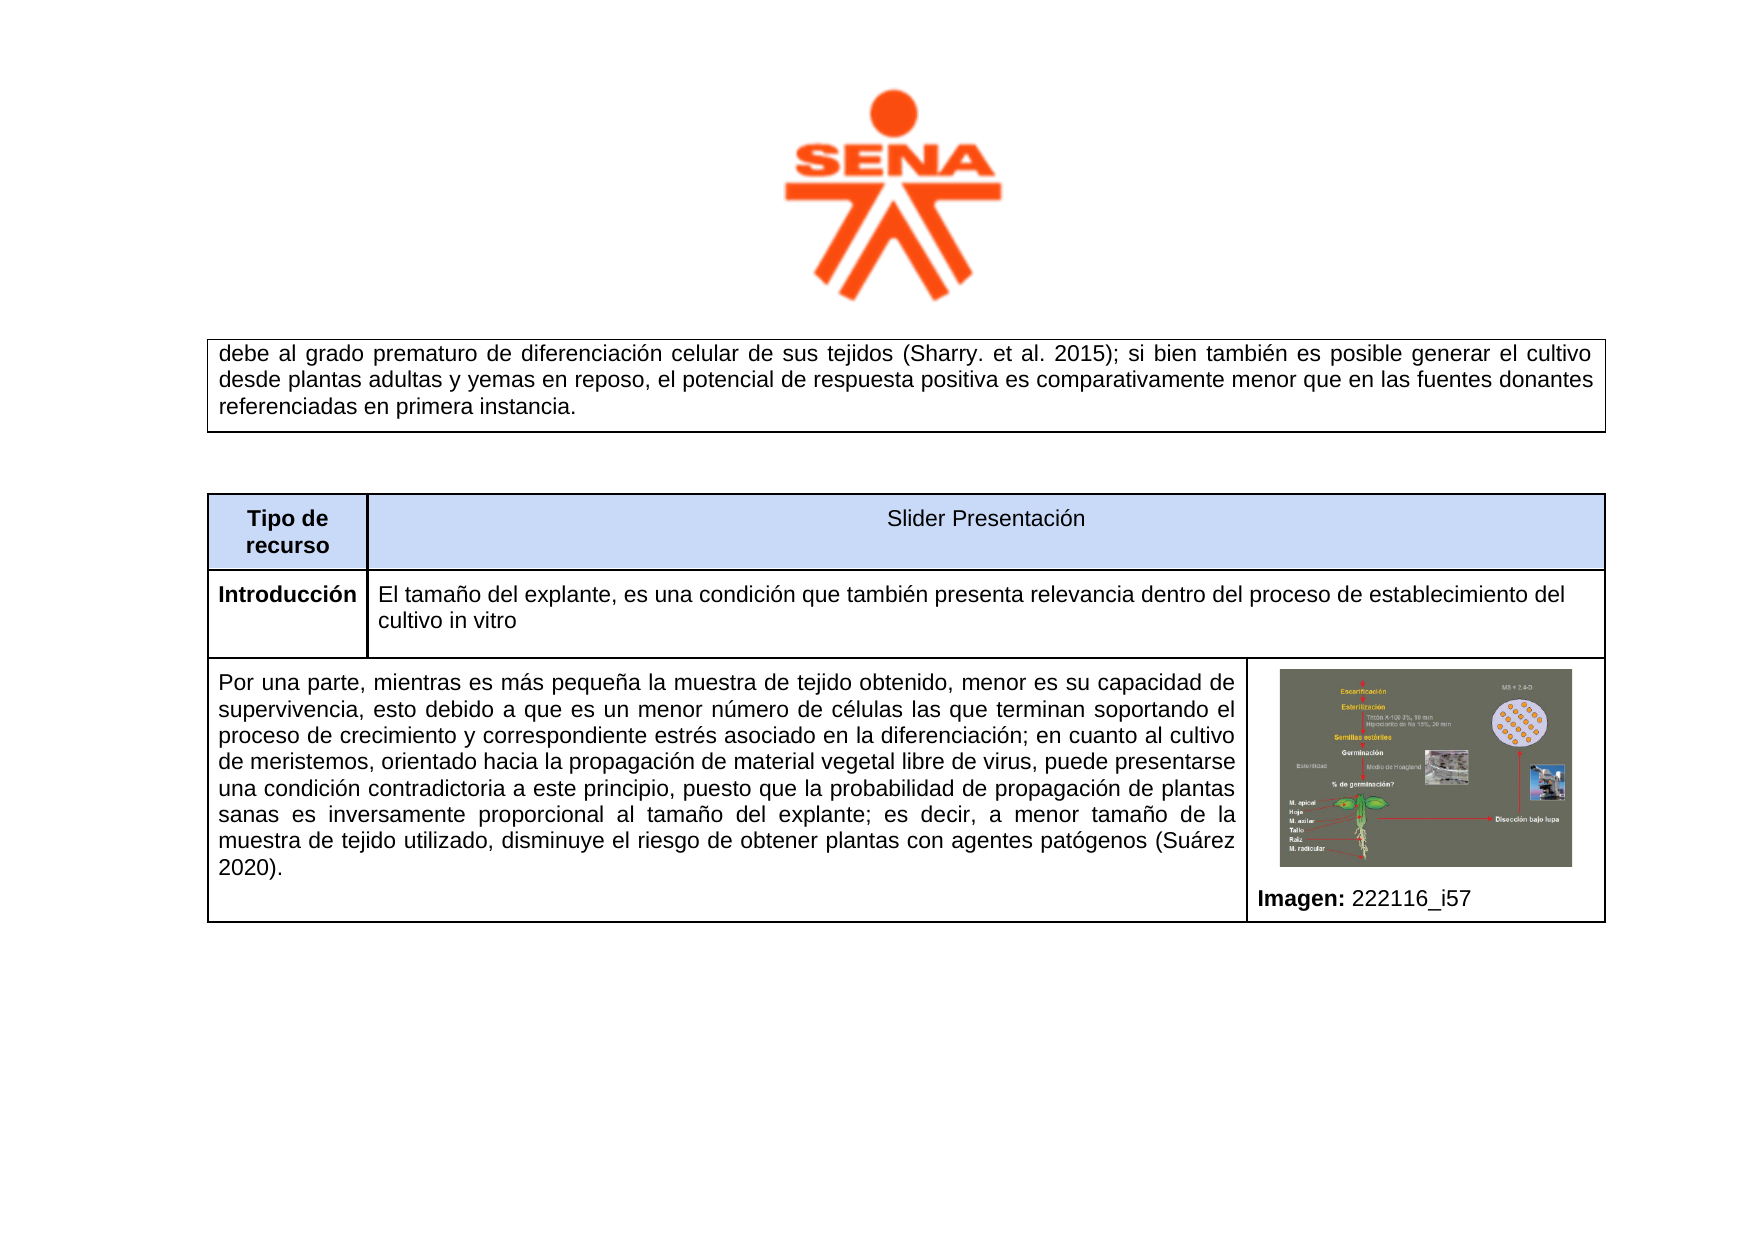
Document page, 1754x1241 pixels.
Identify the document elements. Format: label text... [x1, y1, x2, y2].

table_cell Introducción [209, 571, 366, 657]
table_header Slider Presentación [369, 495, 1604, 568]
picture [1279, 669, 1573, 867]
picture [766, 75, 1018, 313]
table_cell Por una parte, mientras es más pequeña la muestra de tejido obtenido, menor es su capacidad de supervivencia, esto debido a que es un menor número de células las que terminan soportando el proceso de crecimiento y correspondiente estrés asociado en la diferenciación; en cuanto al cultivo de meristemos, orientado hacia la propagación de material vegetal libre de virus, puede presentarse una condición contradictoria a este principio, puesto que la probabilidad de propagación de plantas sanas es inversamente proporcional al tamaño del explante; es decir, a menor tamaño de la muestra de tejido utilizado, disminuye el riesgo de obtener plantas con agentes patógenos (Suárez 2020). [209, 659, 1246, 921]
table_cell El tamaño del explante, es una condición que también presenta relevancia dentro del proceso de establecimiento del cultivo in vitro [369, 571, 1604, 657]
table_header Tipo de recurso [209, 495, 366, 568]
table_cell Imagen: 222116_i57 [1248, 659, 1604, 921]
